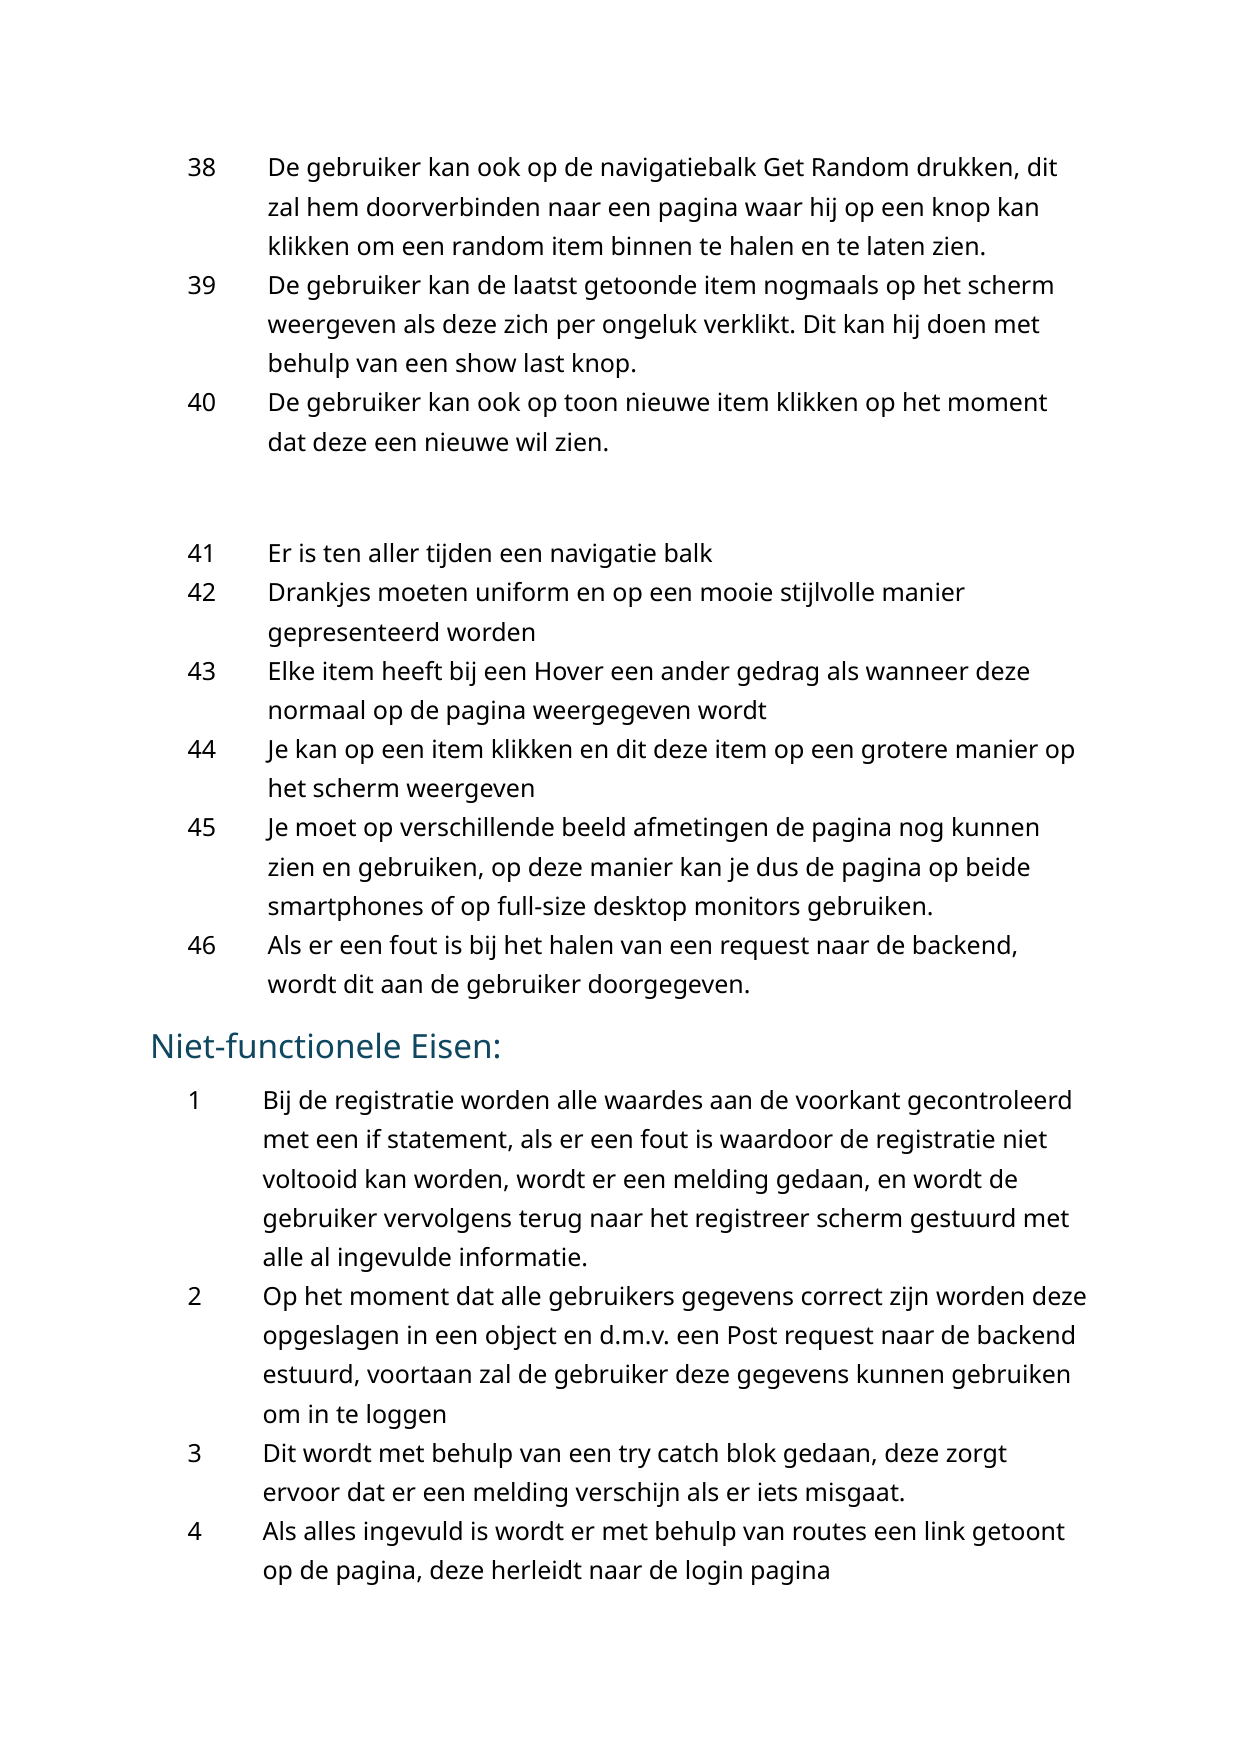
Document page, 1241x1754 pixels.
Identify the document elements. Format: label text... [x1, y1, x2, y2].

list Op het moment dat alle gebruikers gegevens correct zijn worden deze opgeslagen in een object en d.m.v. een Post request naar de backend estuurd, voortaan zal de gebruiker deze gegevens kunnen gebruiken om in te loggen [187, 1279, 1090, 1430]
subtitle Niet-functionele Eisen: [150, 1022, 1090, 1068]
list De gebruiker kan ook op toon nieuwe item klikken op het moment dat deze een nieuwe wil zien. [187, 385, 1090, 458]
list De gebruiker kan ook op de navigatiebalk Get Random drukken, dit zal hem doorverbinden naar een pagina waar hij op een knop kan klikken om een random item binnen te halen en te laten zien. [187, 150, 1090, 262]
list Als er een fout is bij het halen van een request naar de backend, wordt dit aan de gebruiker doorgegeven. [187, 927, 1090, 1001]
list Drankjes moeten uniform en op een mooie stijlvolle manier gepresenteerd worden [187, 575, 1090, 648]
list De gebruiker kan de laatst getoonde item nogmaals op het scherm weergeven als deze zich per ongeluk verklikt. Dit kan hij doen met behulp van een show last knop. [187, 267, 1090, 380]
list Er is ten aller tijden een navigatie balk [187, 536, 1090, 570]
list Als alles ingevuld is wordt er met behulp van routes een link getoont op de pagina, deze herleidt naar de login pagina [187, 1514, 1090, 1587]
list Dit wordt met behulp van een try catch blok gedaan, deze zorgt ervoor dat er een melding verschijn als er iets misgaat. [187, 1436, 1090, 1509]
list Elke item heeft bij een Hover een ander gedrag als wanneer deze normaal op de pagina weergegeven wordt [187, 653, 1090, 727]
list Je kan op een item klikken en dit deze item op een grotere manier op het scherm weergeven [187, 732, 1090, 805]
list Je moet op verschillende beeld afmetingen de pagina nog kunnen zien en gebruiken, op deze manier kan je dus de pagina op beide smartphones of op full-size desktop monitors gebruiken. [187, 810, 1090, 922]
list Bij de registratie worden alle waardes aan de voorkant gecontroleerd met een if statement, als er een fout is waardoor de registratie niet voltooid kan worden, wordt er een melding gedaan, en wordt de gebruiker vervolgens terug naar het registreer scherm gestuurd met alle al ingevulde informatie. [187, 1083, 1090, 1274]
